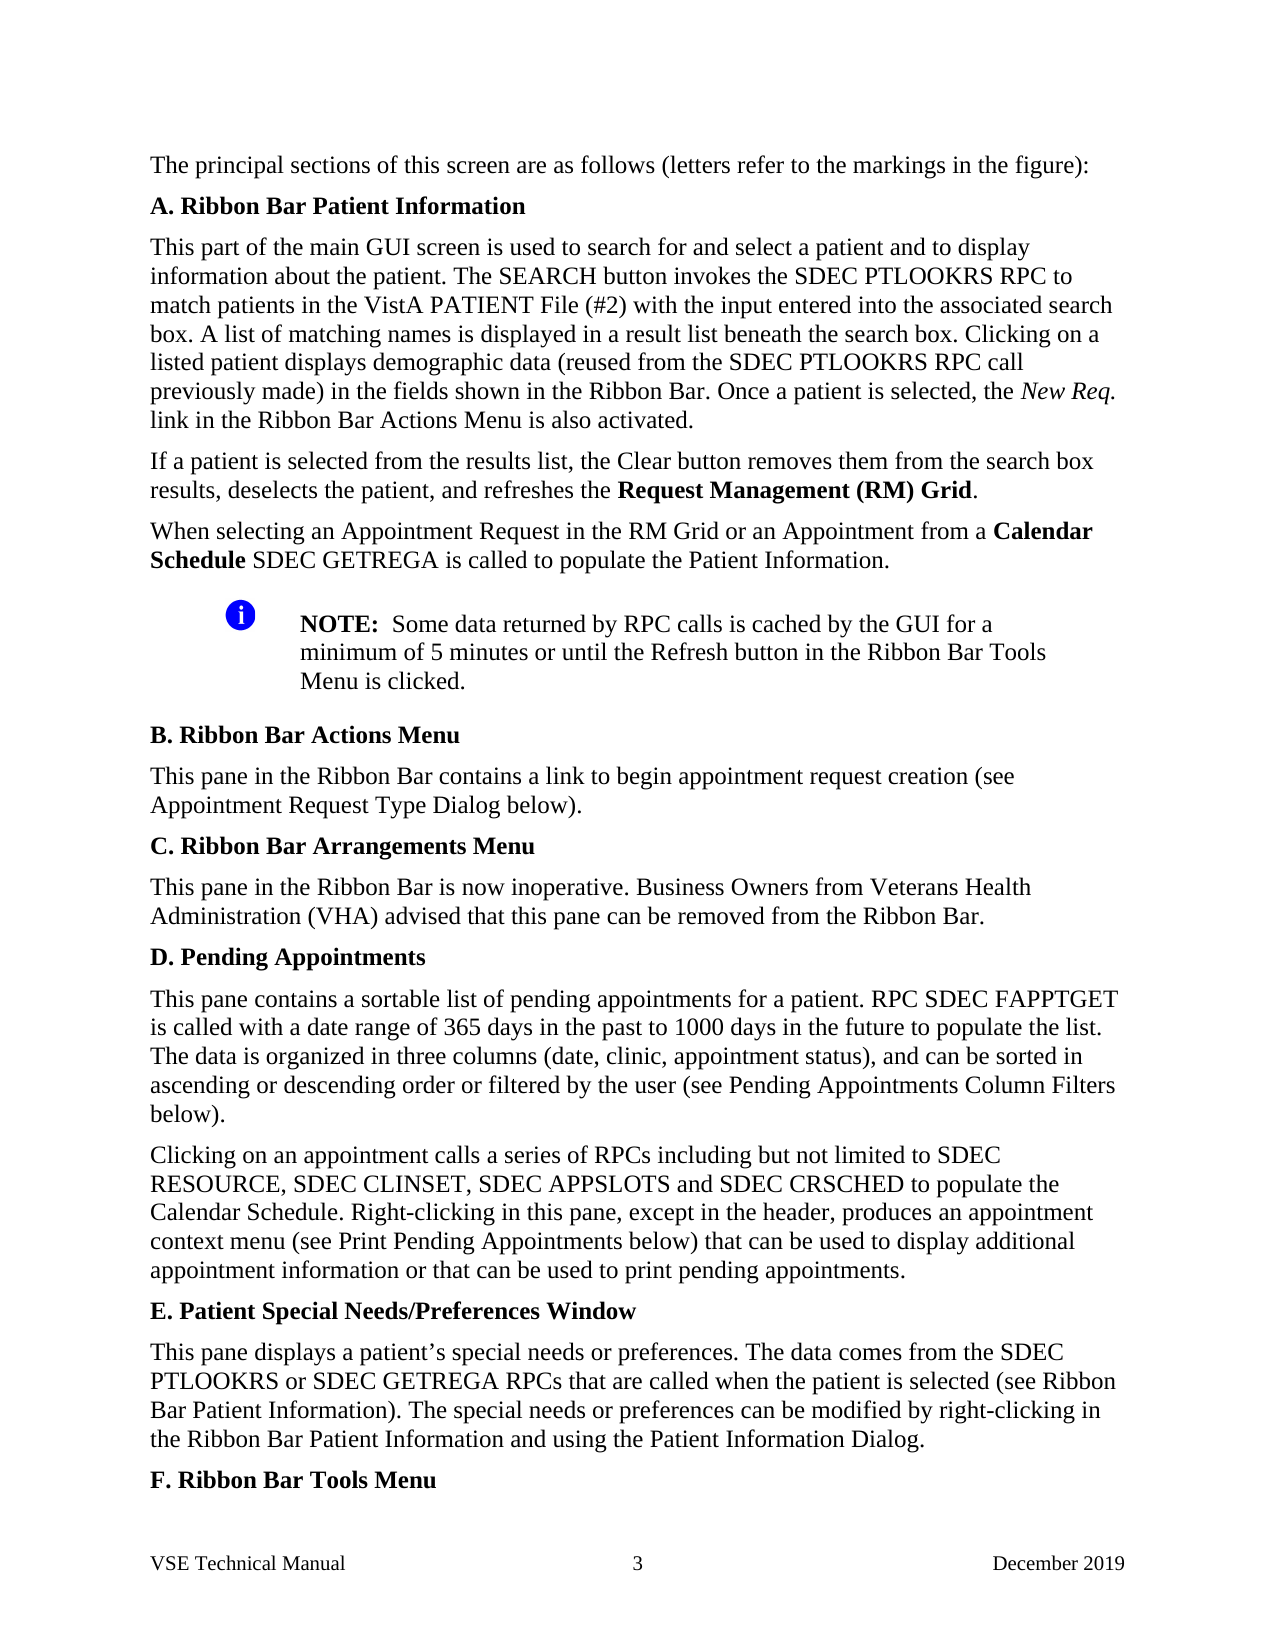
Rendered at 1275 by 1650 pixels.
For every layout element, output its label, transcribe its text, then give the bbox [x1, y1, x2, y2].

text This part of the main GUI screen is used to search for and select a patient and to display information about the patient. The SEARCH button invokes the SDEC PTLOOKRS RPC to match patients in the VistA PATIENT File (#2) with the input entered into the associated search box. A list of matching names is displayed in a result list beneath the search box. Clicking on a listed patient displays demographic data (reused from the SDEC PTLOOKRS RPC call previously made) in the fields shown in the Ribbon Bar. Once a patient is selected, the New Req. link in the Ribbon Bar Actions Menu is also activated. [150, 232, 1125, 434]
text The principal sections of this screen are as follows (letters refer to the markings in the figure): [150, 150, 1125, 179]
text F. Ribbon Bar Tools Menu [150, 1465, 1125, 1494]
text This pane contains a sortable list of pending appointments for a patient. RPC SDEC FAPPTGET is called with a date range of 365 days in the past to 1000 days in the future to populate the list. The data is organized in three columns (date, clinic, appointment status), and can be sorted in ascending or descending order or filtered by the user (see Pending Appointments Column Filters below). [150, 984, 1125, 1127]
text Clicking on an appointment calls a series of RPCs including but not limited to SDEC RESOURCE, SDEC CLINSET, SDEC APPSLOTS and SDEC CRSCHED to populate the Calendar Schedule. Right-clicking in this pane, except in the header, produces an appointment context menu (see Print Pending Appointments below) that can be used to display additional appointment information or that can be used to print pending appointments. [150, 1140, 1125, 1284]
text E. Patient Special Needs/Preferences Window [150, 1296, 1125, 1325]
text If a patient is selected from the results list, the Clear button removes them from the search box results, deselects the patient, and refreshes the Request Management (RM) Grid. [150, 446, 1125, 504]
text C. Ribbon Bar Arrangements Menu [150, 831, 1125, 860]
text This pane displays a patient’s special needs or preferences. The data comes from the SDEC PTLOOKRS or SDEC GETREGA RPCs that are called when the patient is selected (see Ribbon Bar Patient Information). The special needs or preferences can be modified by right-clicking in the Ribbon Bar Patient Information and using the Patient Information Dialog. [150, 1337, 1125, 1452]
text This pane in the Ribbon Bar is now inoperative. Business Owners from Veterans Health Administration (VHA) advised that this pane can be removed from the Ribbon Bar. [150, 872, 1125, 930]
text B. Ribbon Bar Actions Menu [150, 720, 1125, 749]
text A. Ribbon Bar Patient Information [150, 191, 1125, 220]
text NOTE: Some data returned by RPC calls is cached by the GUI for a minimum of 5 minutes or until the Refresh button in the Ribbon Bar Tools Menu is clicked. [225, 599, 1050, 695]
text When selecting an Appointment Request in the RM Grid or an Appointment from a Calendar Schedule SDEC GETREGA is called to populate the Patient Information. [150, 516, 1125, 574]
text This pane in the Ribbon Bar contains a link to begin appointment request creation (see Appointment Request Type Dialog below). [150, 761, 1125, 819]
picture [225, 598, 256, 632]
text D. Pending Appointments [150, 942, 1125, 971]
